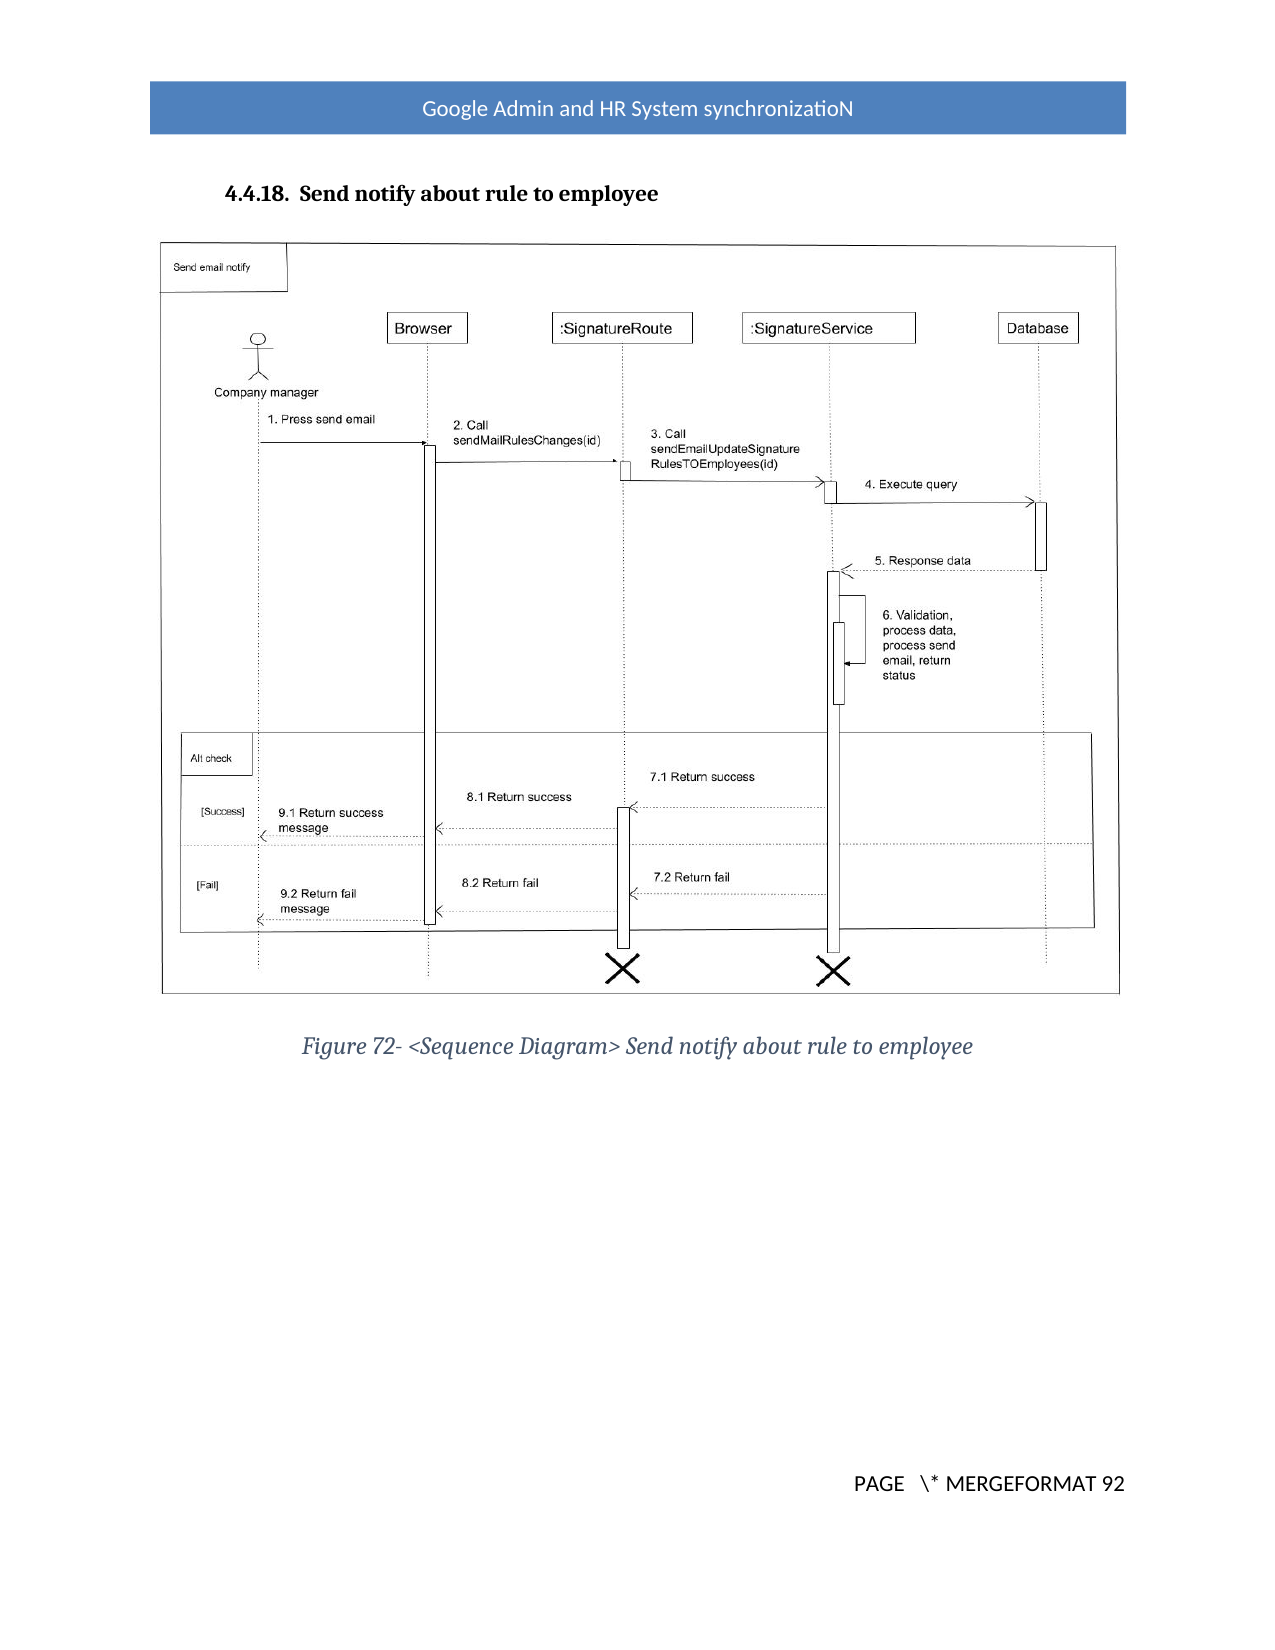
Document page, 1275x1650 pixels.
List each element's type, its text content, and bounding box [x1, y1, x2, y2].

subtitle Send notify about rule to employee [225, 181, 1125, 207]
picture [150, 231, 1125, 999]
